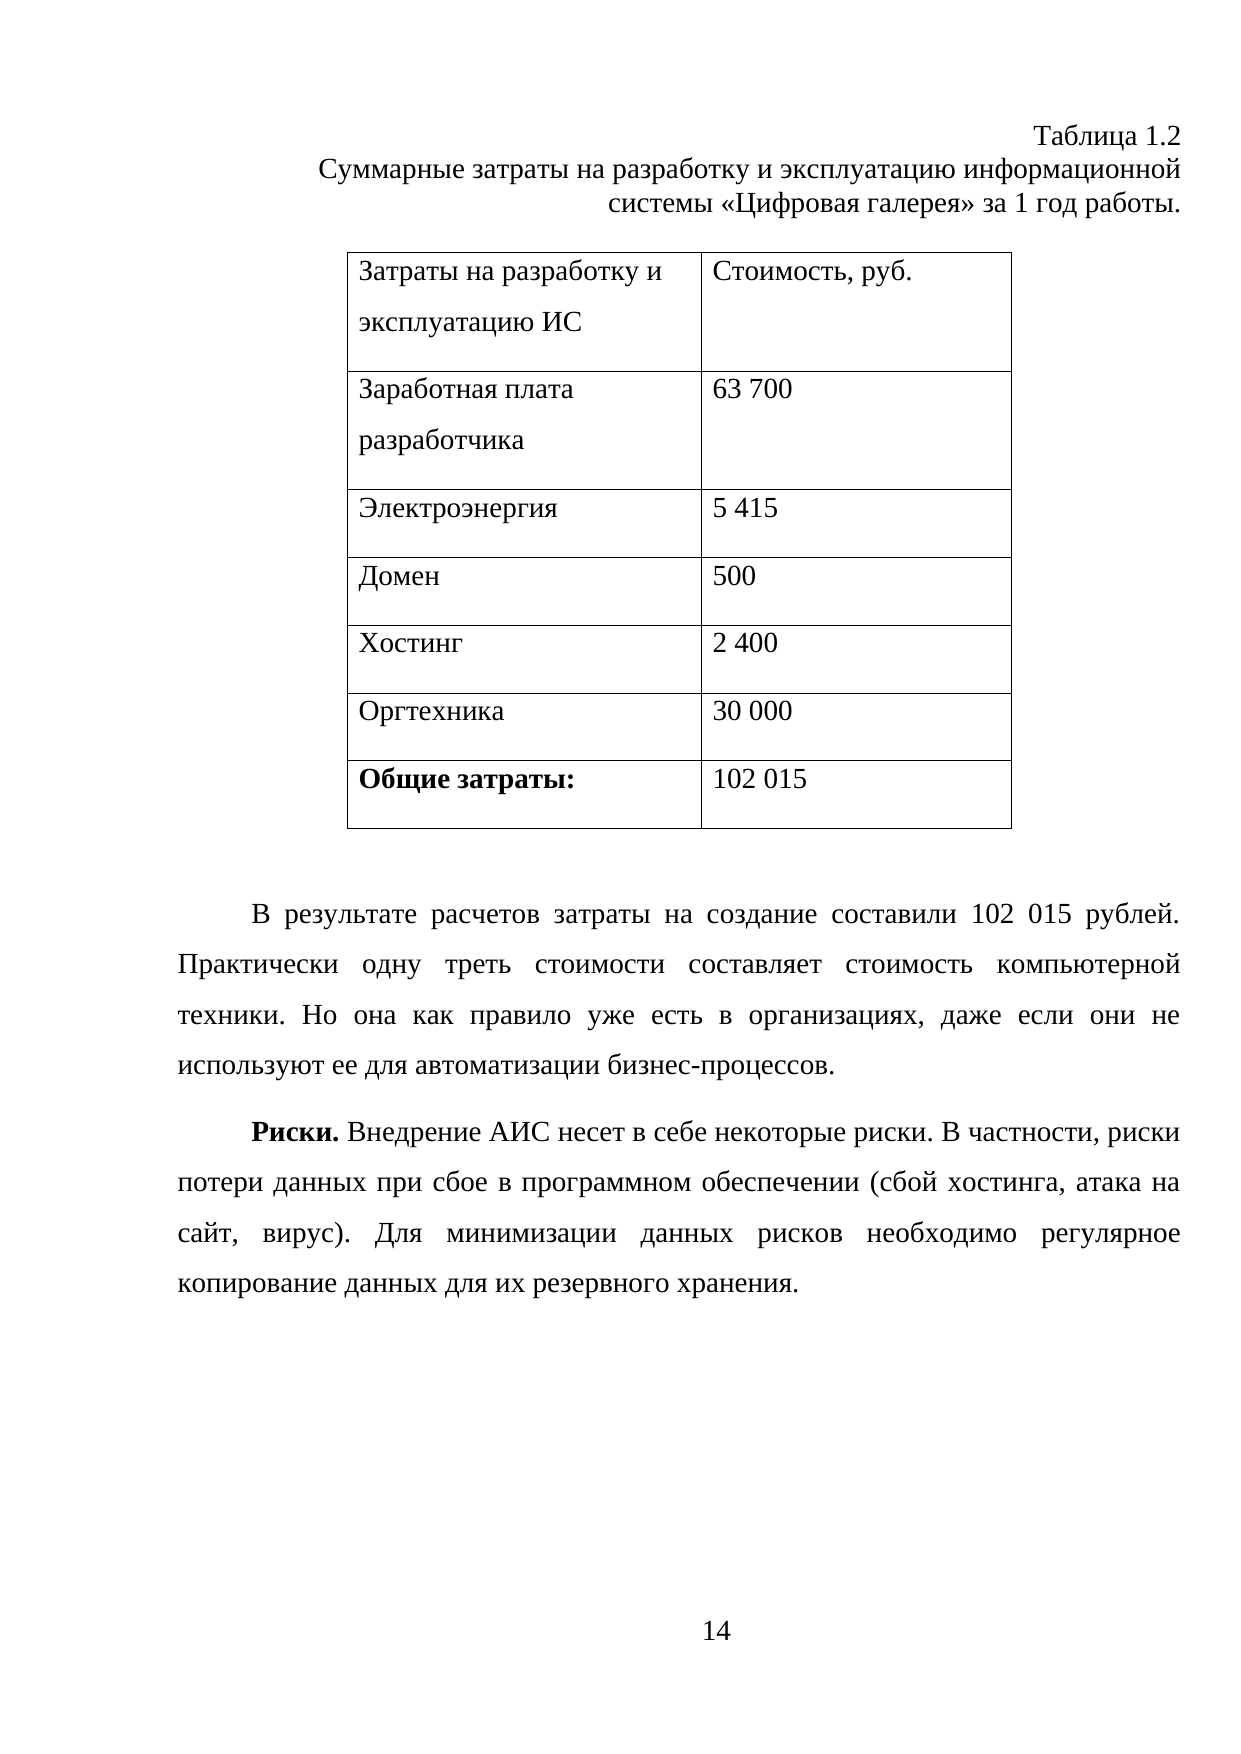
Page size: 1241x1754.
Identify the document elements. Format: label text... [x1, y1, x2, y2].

text Суммарные затраты на разработку и эксплуатацию информационной системы «Цифровая галерея» за 1 год работы. [177, 152, 1181, 219]
text Риски. Внедрение АИС несет в себе некоторые риски. В частности, риски потери данных при сбое в программном обеспечении (сбой хостинга, атака на сайт, вирус). Для минимизации данных рисков необходимо регулярное копирование данных для их резервного хранения. [177, 1114, 1181, 1299]
table_cell 63 700 [702, 372, 1011, 489]
table_cell 500 [702, 558, 1011, 624]
table_cell 102 015 [702, 761, 1011, 828]
table_cell Заработная плата разработчика [348, 372, 701, 489]
table_cell Общие затраты: [348, 761, 701, 828]
table_cell Домен [348, 558, 701, 624]
table_cell 30 000 [702, 694, 1011, 760]
table_cell Хостинг [348, 626, 701, 692]
text В результате расчетов затраты на создание составили 102 015 рублей. Практически одну треть стоимости составляет стоимость компьютерной техники. Но она как правило уже есть в организациях, даже если они не используют ее для автоматизации бизнес-процессов. [177, 896, 1181, 1081]
table_cell Электроэнергия [348, 490, 701, 557]
table_cell Оргтехника [348, 694, 701, 760]
text Таблица 1.2 [177, 118, 1181, 152]
table_cell 2 400 [702, 626, 1011, 692]
table_header Стоимость, руб. [702, 253, 1011, 371]
table_header Затраты на разработку и эксплуатацию ИС [348, 253, 701, 371]
table_cell 5 415 [702, 490, 1011, 557]
